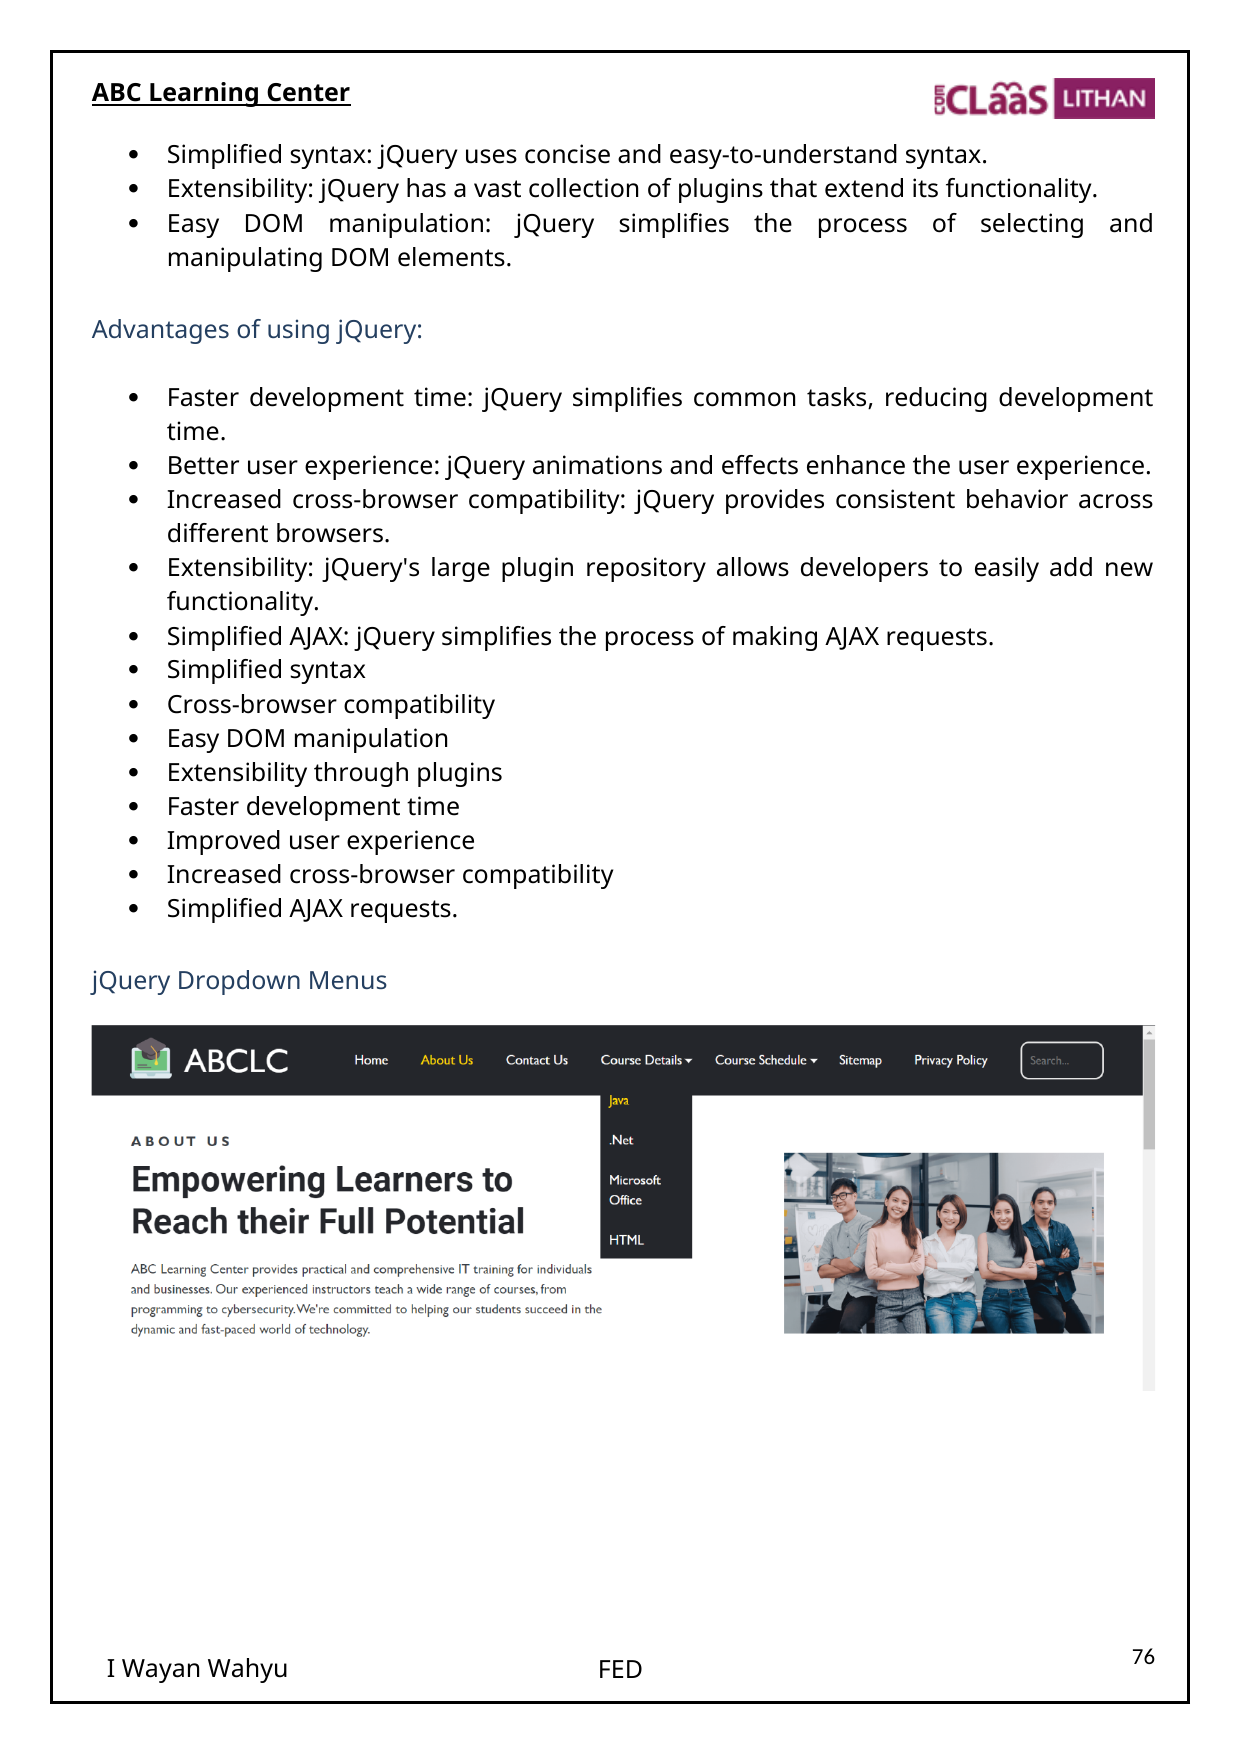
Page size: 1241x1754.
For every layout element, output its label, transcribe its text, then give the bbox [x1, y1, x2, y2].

list Simplified syntax: jQuery uses concise and easy-to-understand syntax. [129, 137, 1155, 171]
picture [934, 78, 1155, 119]
picture [91, 1025, 1156, 1391]
subtitle Advantages of using jQuery: [92, 312, 1155, 346]
list Extensibility: jQuery's large plugin repository allows developers to easily add new functionality. [129, 550, 1155, 618]
list Improved user experience [129, 822, 1155, 857]
list Extensibility through plugins [129, 754, 1155, 788]
list Faster development time [129, 788, 1155, 822]
list Simplified syntax [129, 652, 1155, 686]
list Simplified AJAX requests. [129, 891, 1155, 925]
list Simplified AJAX: jQuery simplifies the process of making AJAX requests. [129, 618, 1155, 652]
list Better user experience: jQuery animations and effects enhance the user experience. [129, 448, 1155, 482]
subtitle jQuery Dropdown Menus [92, 963, 1155, 997]
list Easy DOM manipulation [129, 720, 1155, 754]
list Extensibility: jQuery has a vast collection of plugins that extend its functionality. [129, 171, 1155, 205]
list Cross-browser compatibility [129, 686, 1155, 720]
list Faster development time: jQuery simplifies common tasks, reducing development time. [129, 380, 1155, 448]
list Increased cross-browser compatibility [129, 857, 1155, 891]
list Increased cross-browser compatibility: jQuery provides consistent behavior across different browsers. [129, 482, 1155, 550]
list Easy DOM manipulation: jQuery simplifies the process of selecting and manipulating DOM elements. [129, 205, 1155, 273]
